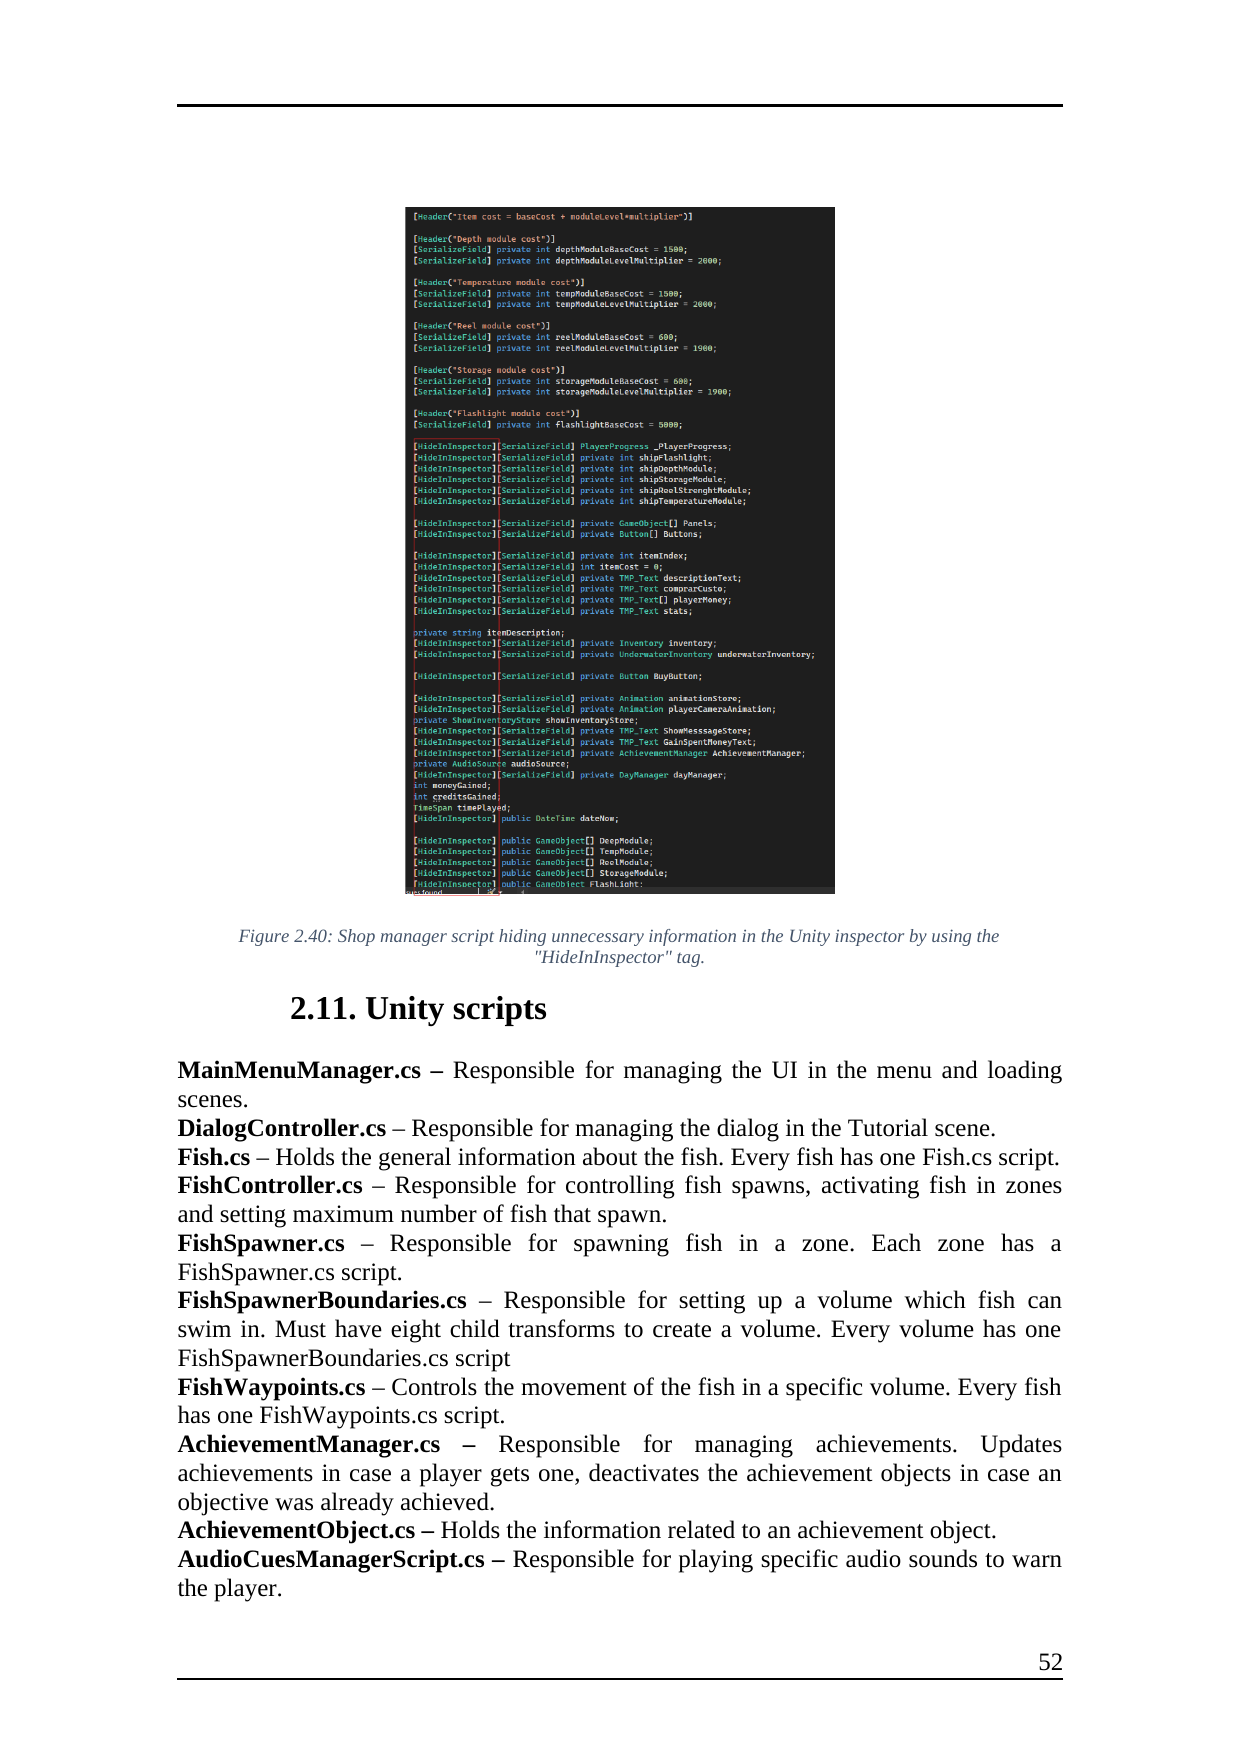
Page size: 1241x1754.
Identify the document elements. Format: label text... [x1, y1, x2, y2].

text MainMenuManager.cs – Responsible for managing the UI in the menu and loading scenes. [177, 1056, 1063, 1113]
subtitle Unity scripts [290, 988, 1063, 1027]
text AudioCuesManagerScript.cs – Responsible for playing specific audio sounds to warn the player. [177, 1544, 1063, 1602]
text FishWaypoints.cs – Controls the movement of the fish in a specific volume. Every fish has one FishWaypoints.cs script. [177, 1372, 1063, 1429]
text AchievementManager.cs – Responsible for managing achievements. Updates achievements in case a player gets one, deactivates the achievement objects in case an objective was already achieved. [177, 1429, 1063, 1516]
text FishSpawner.cs – Responsible for spawning fish in a zone. Each zone has a FishSpawner.cs script. [177, 1228, 1063, 1286]
text Fish.cs – Holds the general information about the fish. Every fish has one Fish.cs script. [177, 1142, 1063, 1171]
text FishController.cs – Responsible for controlling fish spawns, activating fish in zones and setting maximum number of fish that spawn. [177, 1171, 1063, 1228]
text AchievementObject.cs – Holds the information related to an achievement object. [177, 1516, 1063, 1544]
text DialogController.cs – Responsible for managing the dialog in the Tutorial scene. [177, 1113, 1063, 1142]
text FishSpawnerBoundaries.cs – Responsible for setting up a volume which fish can swim in. Must have eight child transforms to create a volume. Every volume has one FishSpawnerBoundaries.cs script [177, 1286, 1063, 1372]
picture [405, 207, 835, 896]
